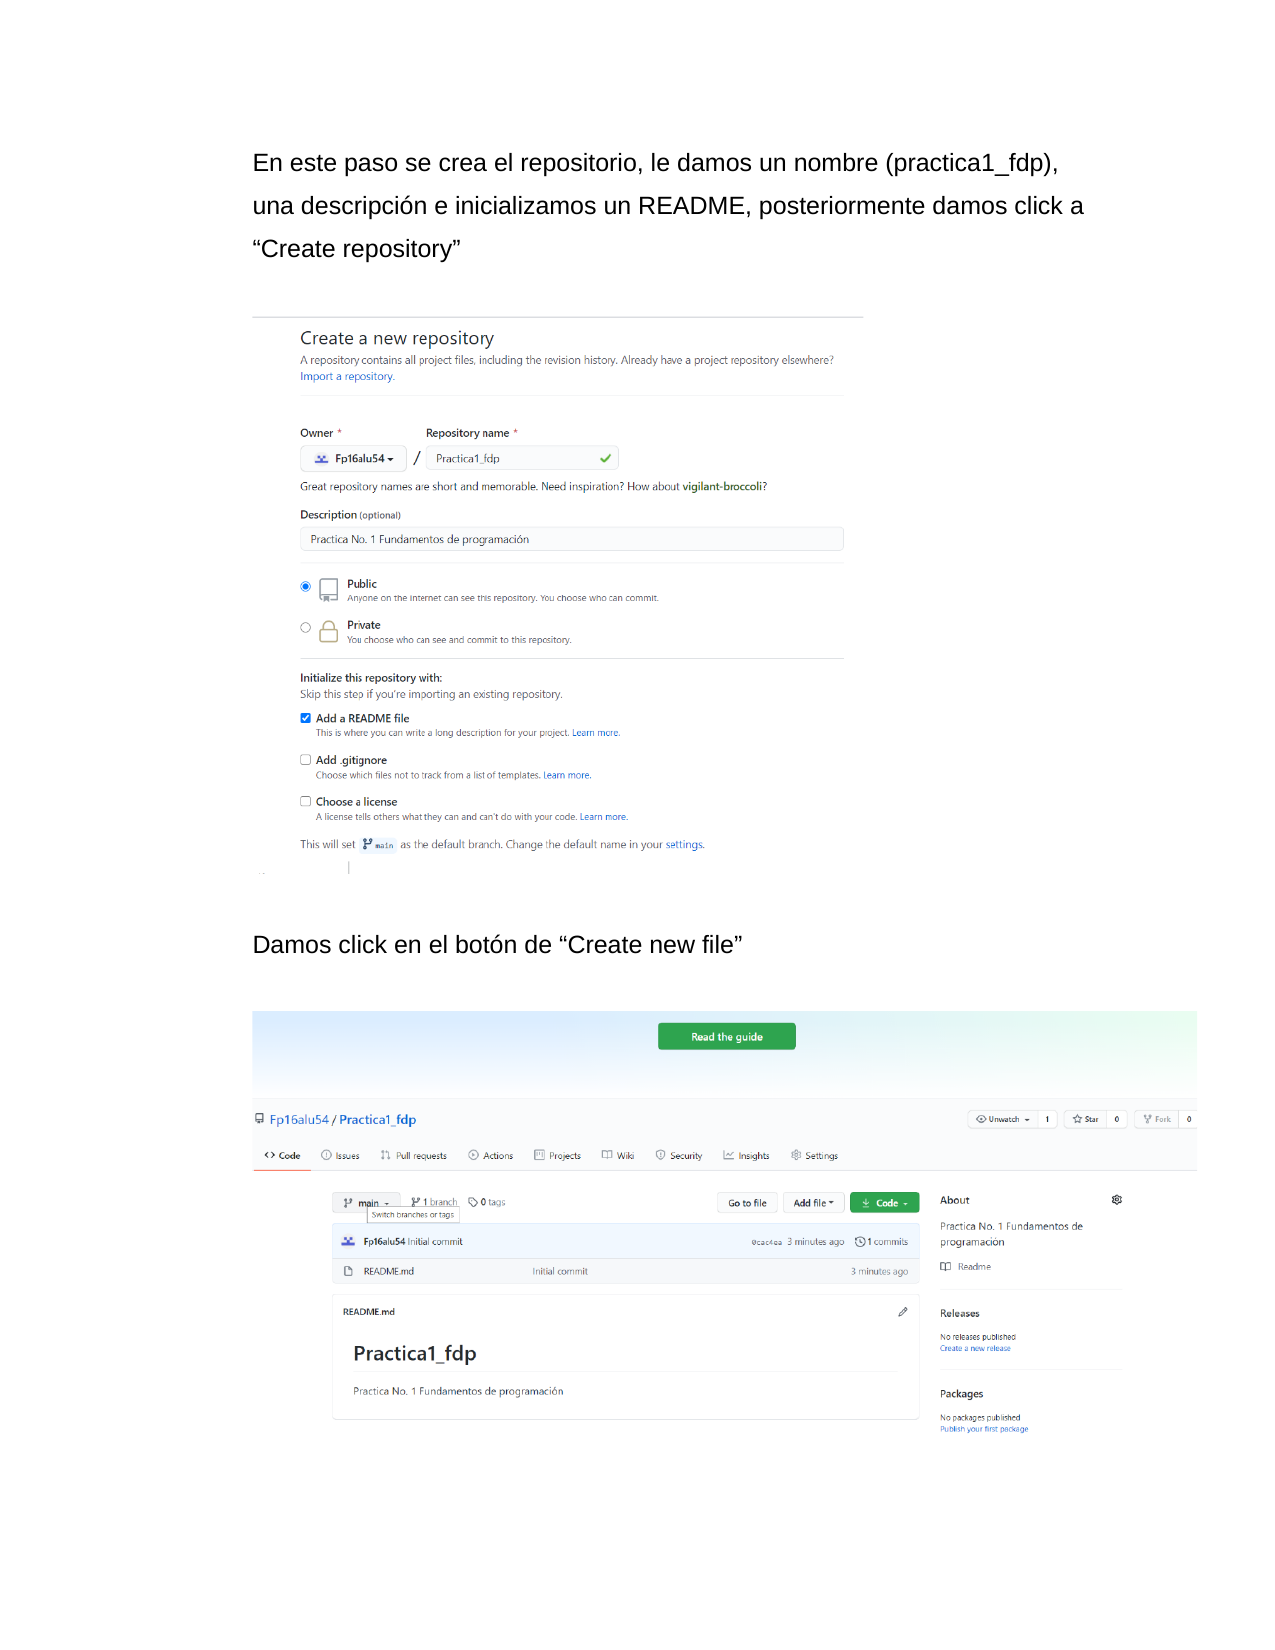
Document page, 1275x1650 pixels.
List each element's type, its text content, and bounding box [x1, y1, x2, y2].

picture [252, 315, 864, 874]
list En este paso se crea el repositorio, le damos un nombre (practica1_fdp), una descripción e inicializamos un README, posteriormente damos click a “Create repository” [252, 148, 1098, 263]
picture [252, 1011, 1198, 1451]
list Damos click en el botón de “Create new file” [252, 930, 1098, 958]
